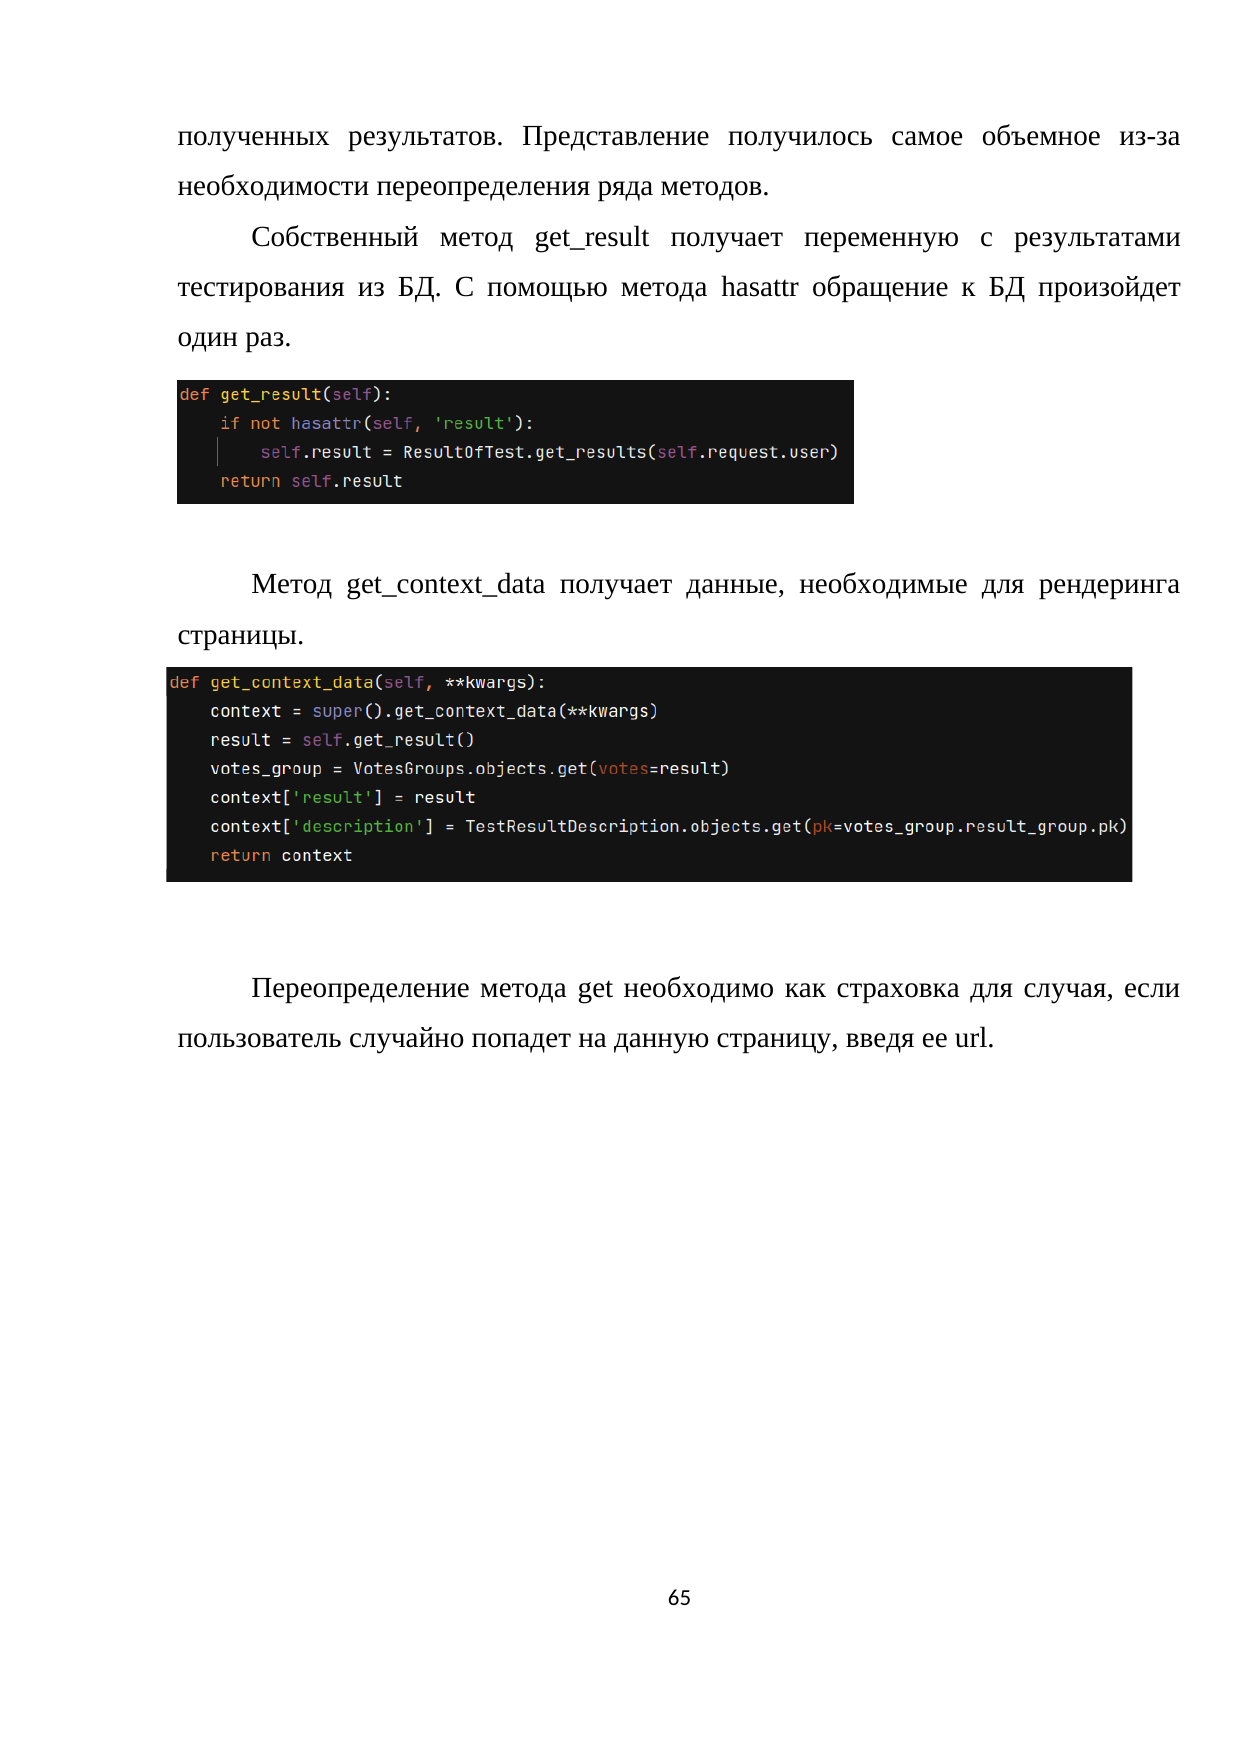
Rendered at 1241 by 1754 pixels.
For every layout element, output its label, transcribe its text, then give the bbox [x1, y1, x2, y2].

picture [177, 380, 854, 504]
list Собственный метод get_result получает переменную с результатами тестирования из БД. С помощью метода hasattr обращение к БД произойдет один раз. [177, 219, 1181, 353]
picture [166, 667, 1133, 882]
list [177, 118, 1181, 202]
